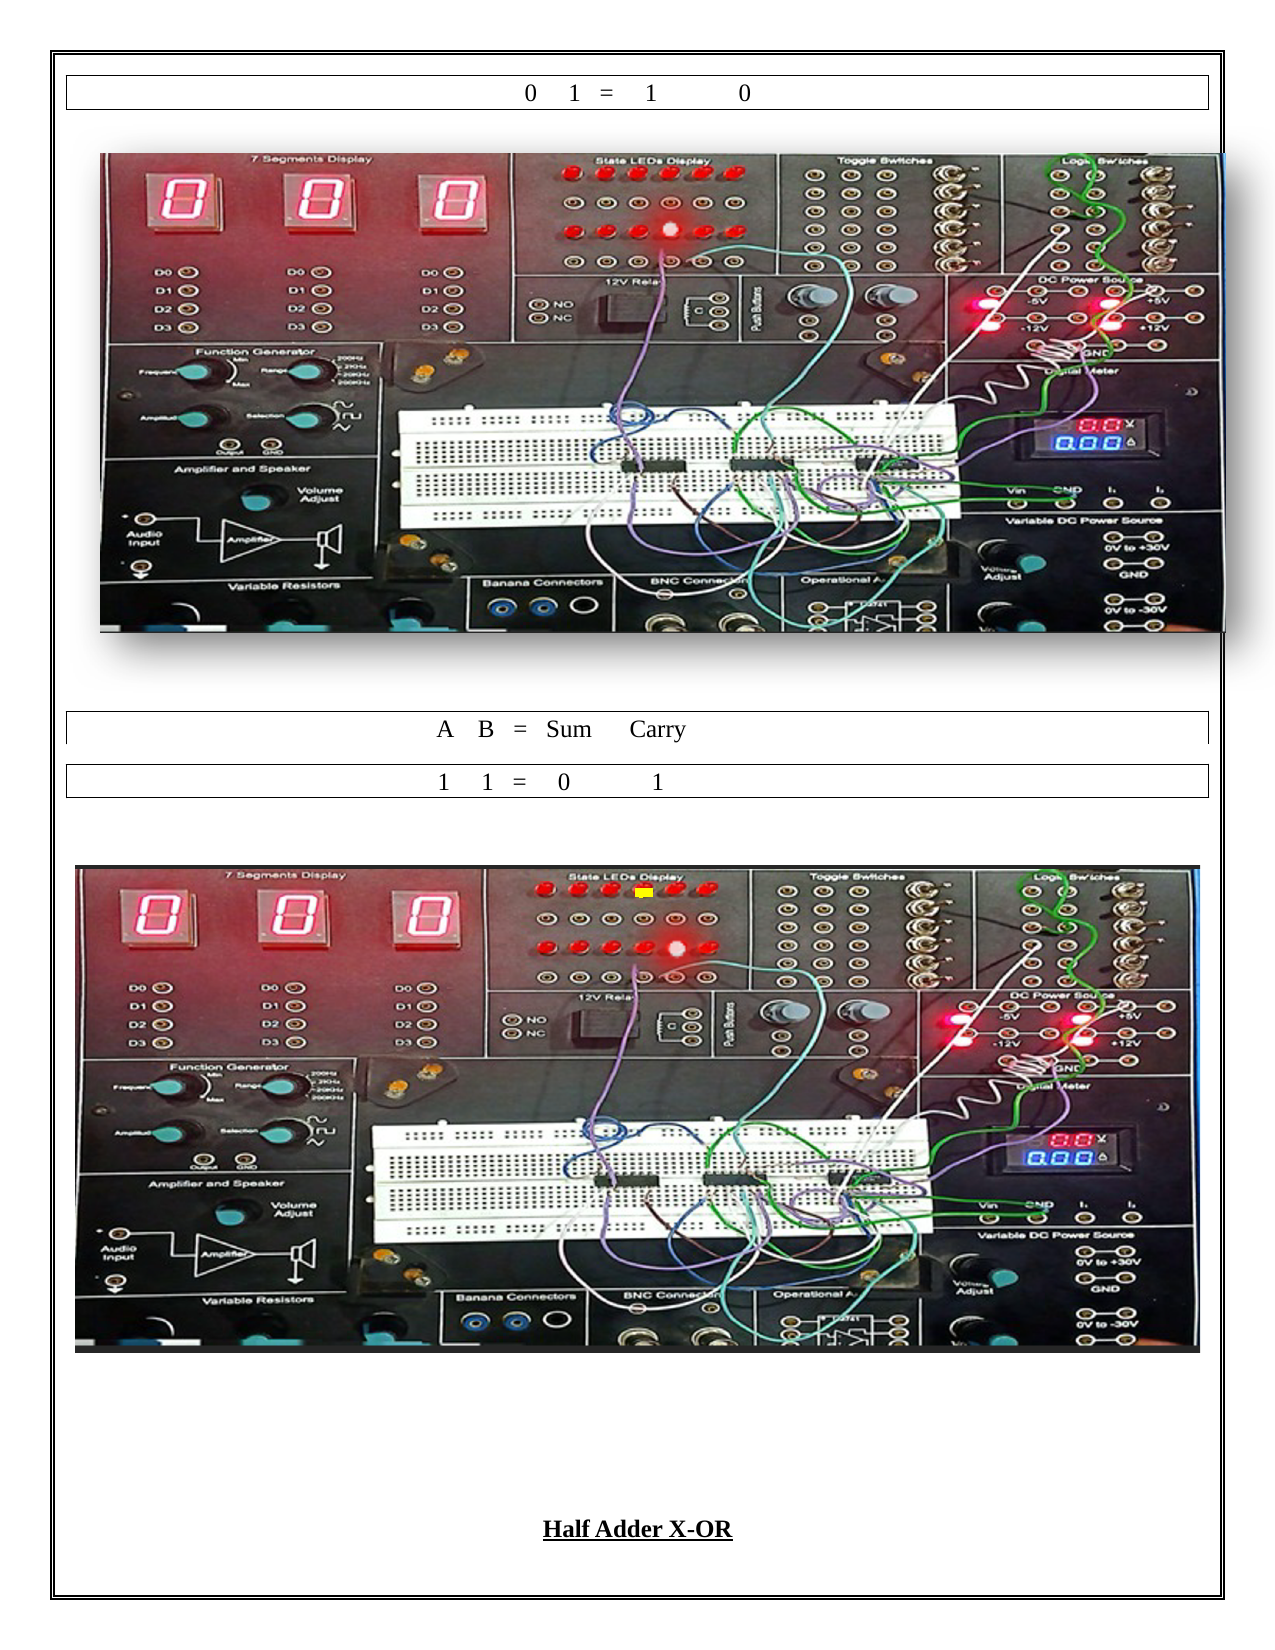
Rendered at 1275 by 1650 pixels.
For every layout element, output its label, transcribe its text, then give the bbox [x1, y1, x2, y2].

text A B = Sum Carry [67, 712, 1208, 744]
text 1 1 = 0 1 [67, 765, 1208, 797]
picture [100, 153, 1226, 633]
picture [75, 865, 1200, 1353]
text Half Adder X-OR [75, 1514, 1200, 1543]
text 0 1 = 1 0 [67, 76, 1208, 109]
